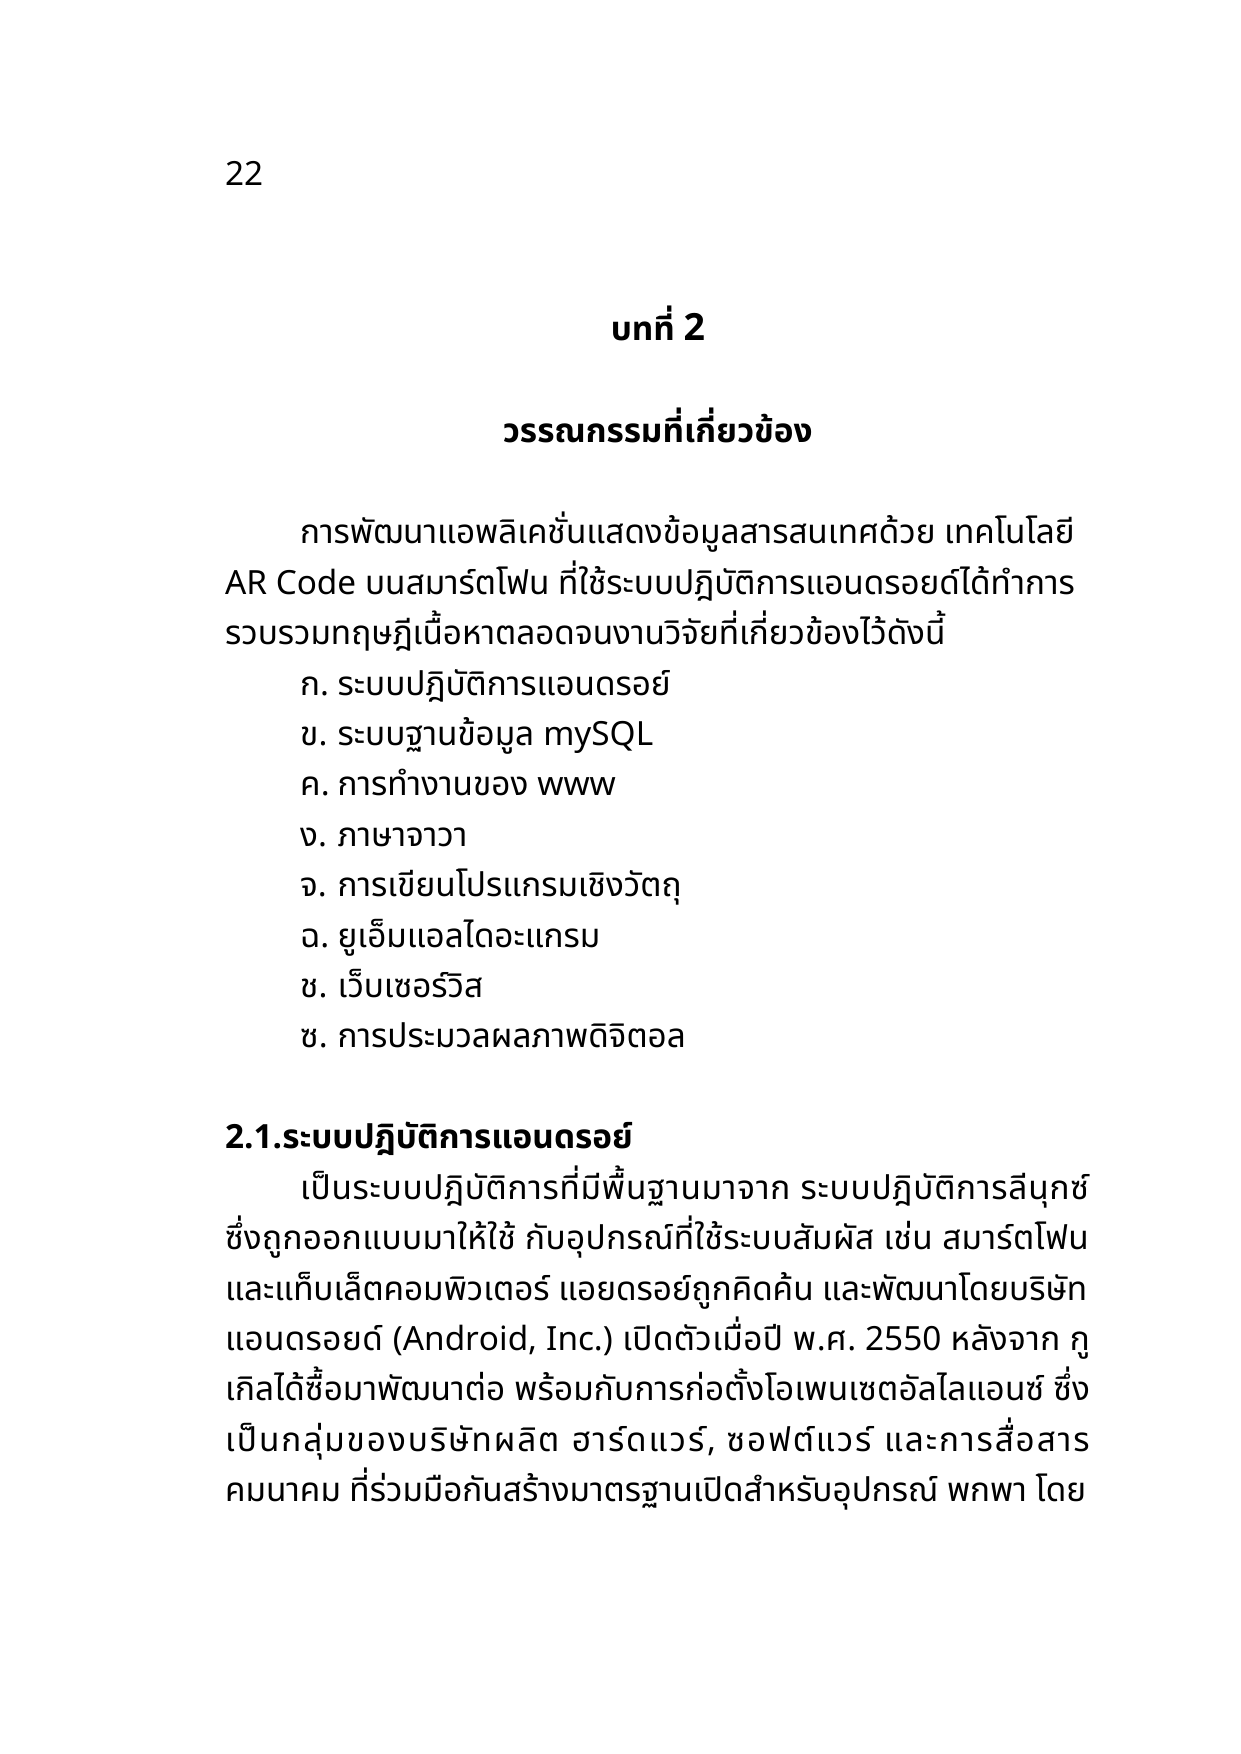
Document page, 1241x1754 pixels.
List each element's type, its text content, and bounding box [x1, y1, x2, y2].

list เว็บเซอร์วิส [300, 962, 1090, 1012]
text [225, 1164, 1090, 1517]
list ระบบปฎิบัติการแอนดรอย์ [300, 659, 1090, 710]
subtitle 2.1.ระบบปฎิบัติการแอนดรอย์ [225, 1113, 1090, 1164]
list ภาษาจาวา [300, 811, 1090, 861]
list ระบบฐานข้อมูล mySQL [300, 710, 1090, 760]
list การประมวลผลภาพดิจิตอล [300, 1012, 1090, 1063]
list ยูเอ็มแอลไดอะแกรม [300, 912, 1090, 962]
subtitle วรรณกรรมที่เกี่ยวข้อง [225, 407, 1090, 458]
subtitle บทที่ 2 [225, 301, 1090, 357]
list การทำงานของ www [300, 760, 1090, 811]
list การเขียนโปรแกรมเชิงวัตถุ [300, 861, 1090, 912]
text การพัฒนาแอพลิเคชั่นแสดงข้อมูลสารสนเทศด้วย เทคโนโลยี AR Code บนสมาร์ตโฟน ที่ใช้ระบบปฎิบัติการแอนดรอยด์ได้ทำการรวบรวมทฤษฎีเนื้อหาตลอดจนงานวิจัยที่เกี่ยวข้องไว้ดังนี้ [225, 508, 1090, 659]
